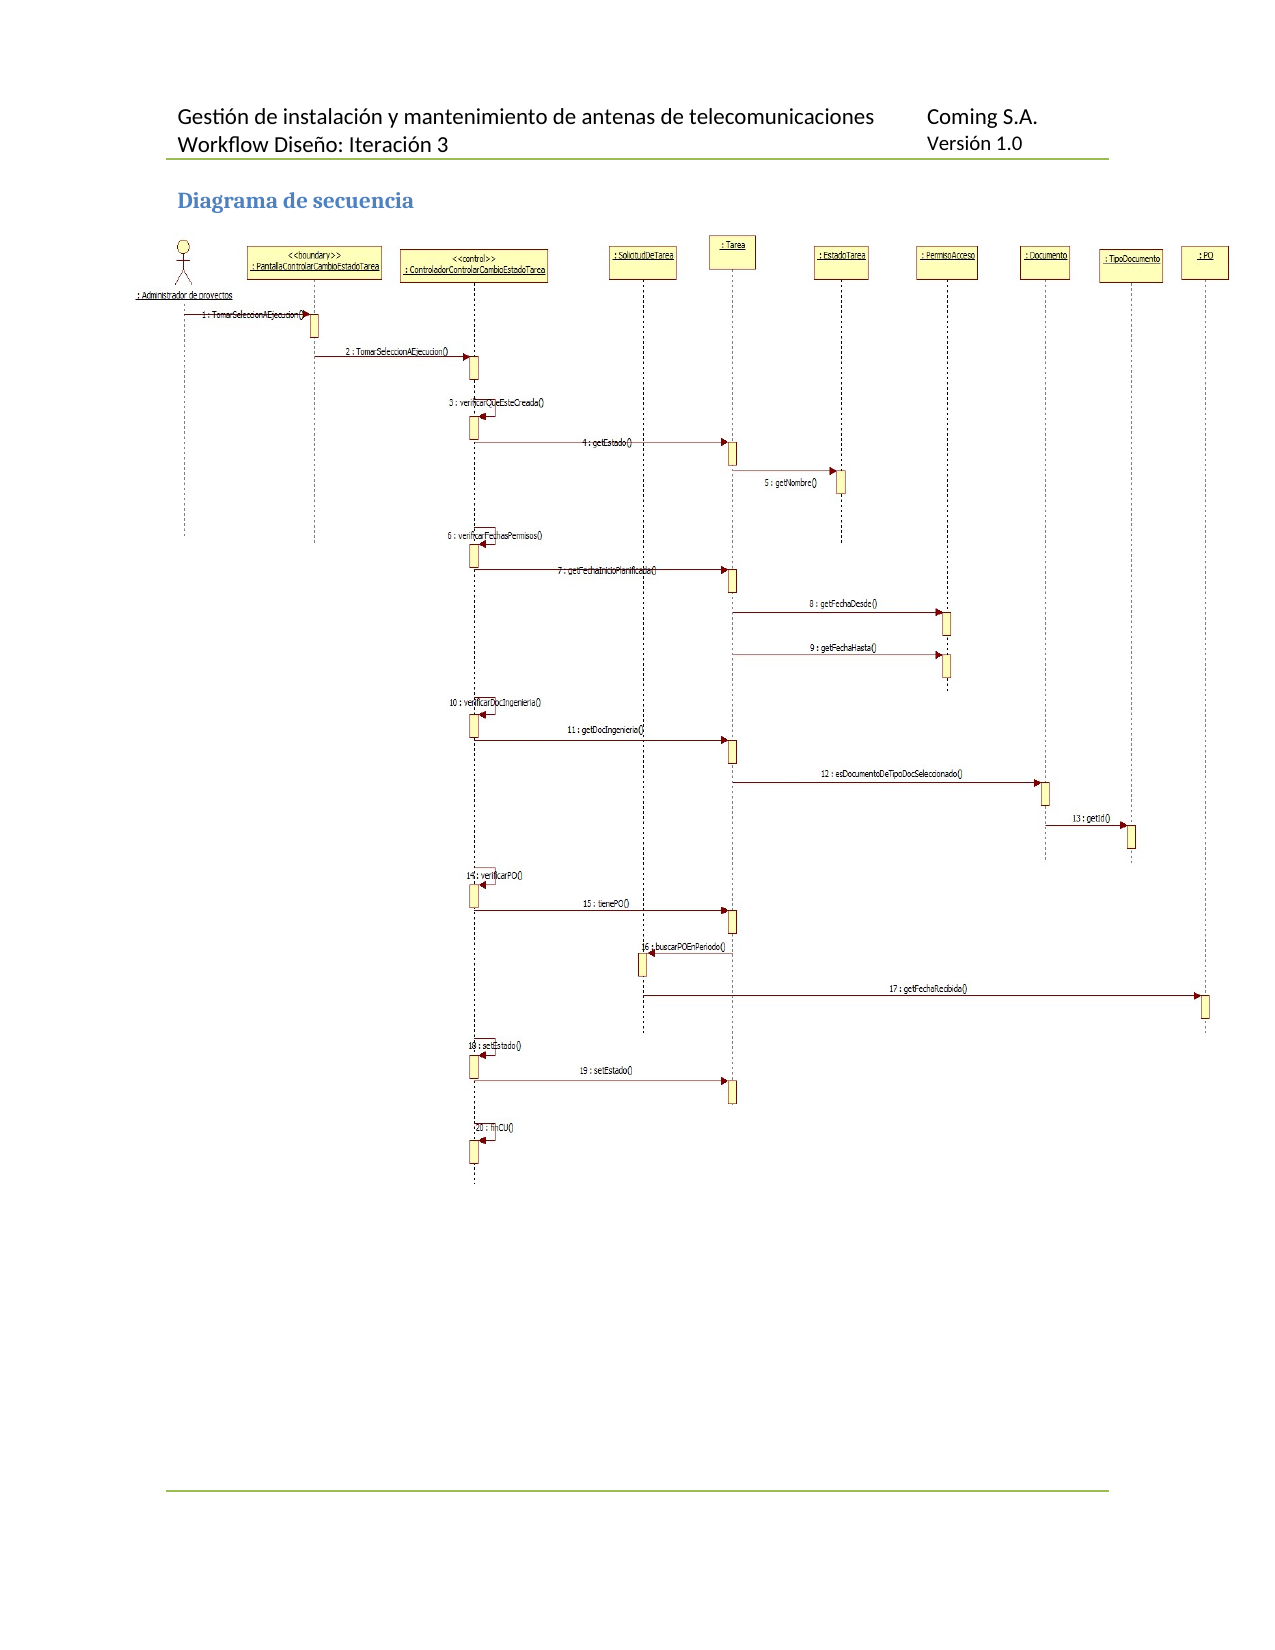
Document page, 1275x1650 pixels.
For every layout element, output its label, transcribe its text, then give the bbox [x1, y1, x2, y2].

picture [118, 218, 1242, 1201]
subtitle Diagrama de secuencia [177, 188, 1098, 214]
